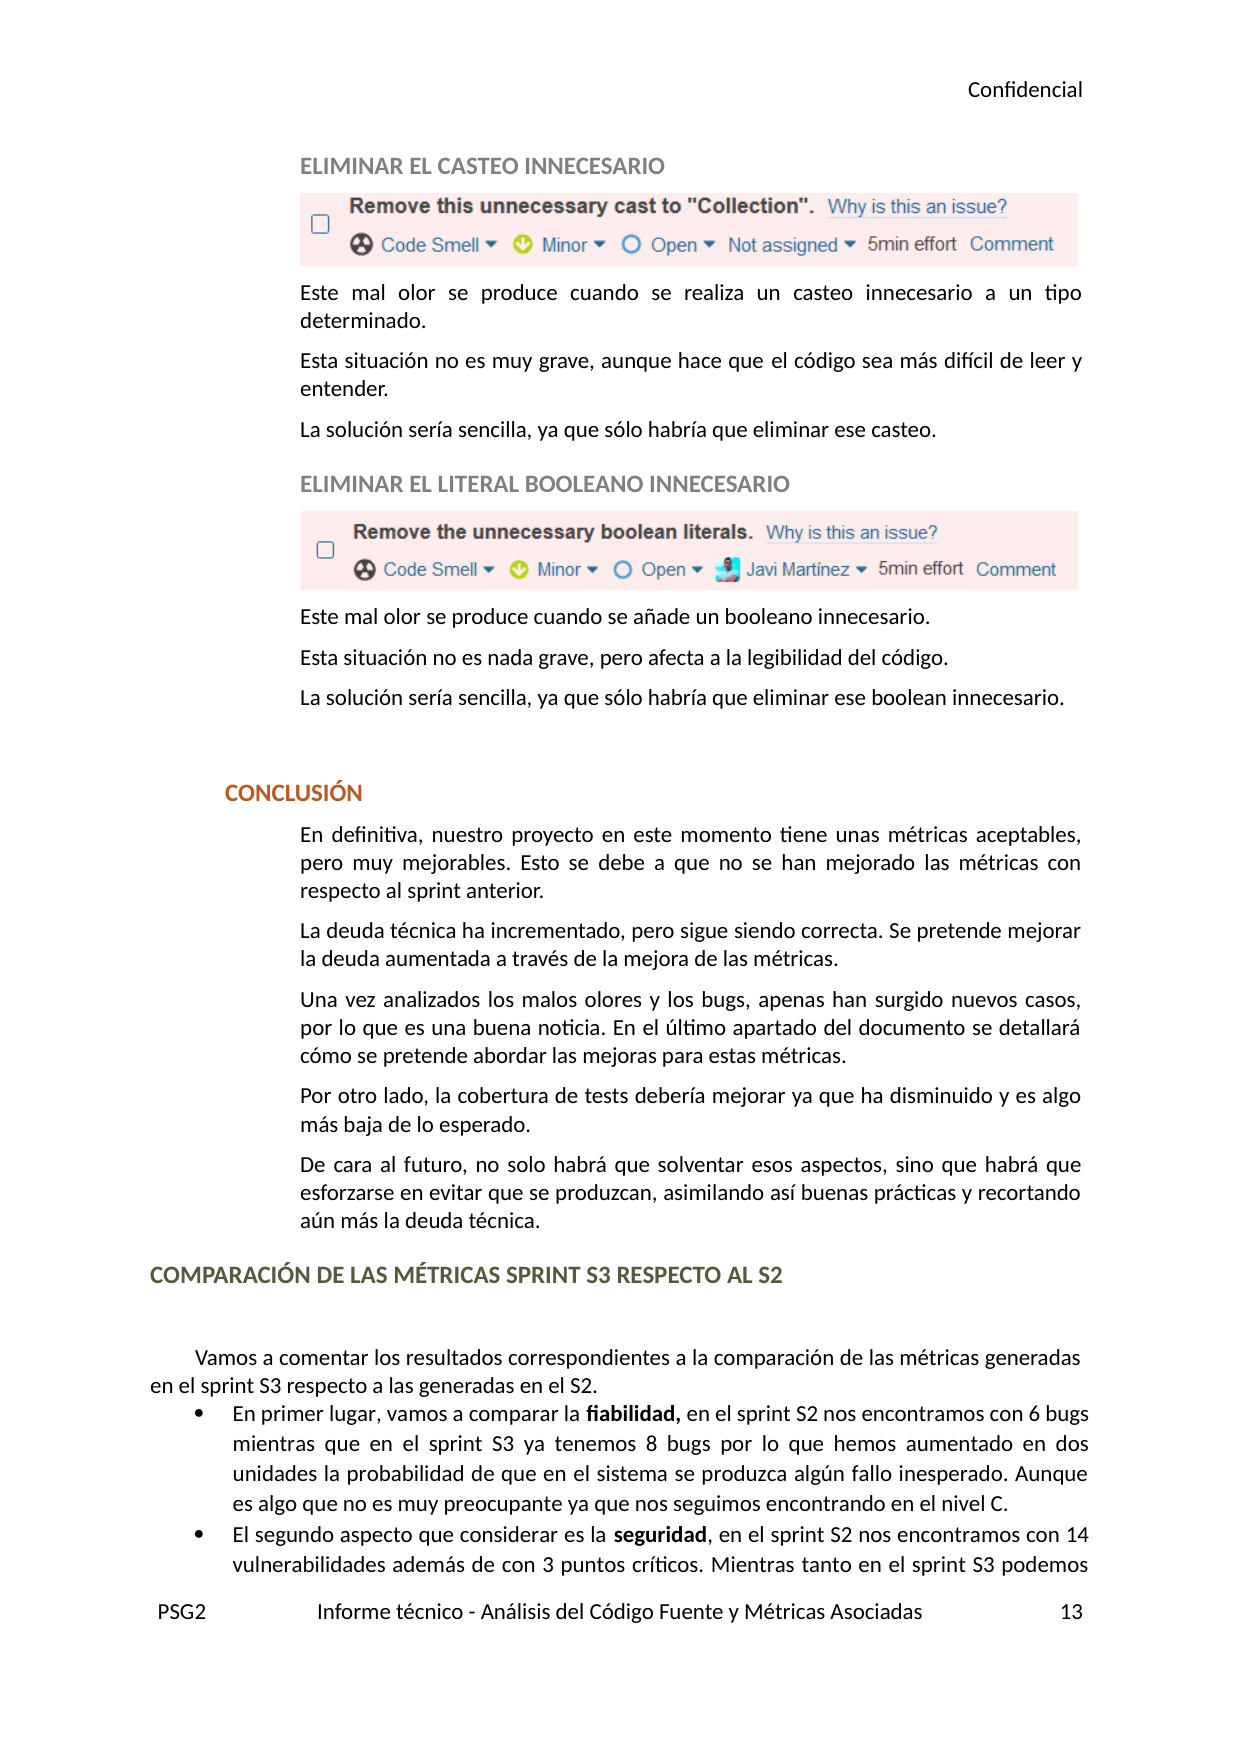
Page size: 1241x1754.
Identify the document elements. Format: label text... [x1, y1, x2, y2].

text Esta situación no es muy grave, aunque hace que el código sea más difícil de leer y entender. [300, 347, 1083, 403]
text Por otro lado, la cobertura de tests debería mejorar ya que ha disminuido y es algo más baja de lo esperado. [300, 1082, 1083, 1138]
text La solución sería sencilla, ya que sólo habría que eliminar ese boolean innecesario. [300, 683, 1083, 711]
text De cara al futuro, no solo habrá que solventar esos aspectos, sino que habrá que esforzarse en evitar que se produzcan, asimilando así buenas prácticas y recortando aún más la deuda técnica. [300, 1150, 1083, 1234]
text En definitiva, nuestro proyecto en este momento tiene unas métricas aceptables, pero muy mejorables. Esto se debe a que no se han mejorado las métricas con respecto al sprint anterior. [300, 820, 1083, 904]
subtitle Comparación de las métricas sprint s3 respecto al s2 [150, 1259, 1083, 1290]
subtitle Eliminar el casteo innecesario [300, 150, 1083, 181]
list En primer lugar, vamos a comparar la fiabilidad, en el sprint S2 nos encontramos con 6 bugs mientras que en el sprint S3 ya tenemos 8 bugs por lo que hemos aumentado en dos unidades la probabilidad de que en el sistema se produzca algún fallo inesperado. Aunque es algo que no es muy preocupante ya que nos seguimos encontrando en el nivel C. [195, 1399, 1090, 1517]
text Una vez analizados los malos olores y los bugs, apenas han surgido nuevos casos, por lo que es una buena noticia. En el último apartado del documento se detallará cómo se pretende abordar las mejoras para estas métricas. [300, 985, 1083, 1069]
picture [300, 511, 1078, 590]
text La solución sería sencilla, ya que sólo habría que eliminar ese casteo. [300, 415, 1083, 443]
text Vamos a comentar los resultados correspondientes a la comparación de las métricas generadas en el sprint S3 respecto a las generadas en el S2. [150, 1343, 1083, 1399]
text Este mal olor se produce cuando se realiza un casteo innecesario a un tipo determinado. [300, 278, 1083, 334]
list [195, 1520, 1090, 1578]
subtitle Conclusión [150, 777, 1083, 807]
text La deuda técnica ha incrementado, pero sigue siendo correcta. Se pretende mejorar la deuda aumentada a través de la mejora de las métricas. [300, 917, 1083, 973]
text Este mal olor se produce cuando se añade un booleano innecesario. [300, 602, 1083, 630]
text Esta situación no es nada grave, pero afecta a la legibilidad del código. [300, 643, 1083, 671]
picture [300, 193, 1078, 266]
subtitle Eliminar el literal booleano innecesario [300, 468, 1083, 499]
